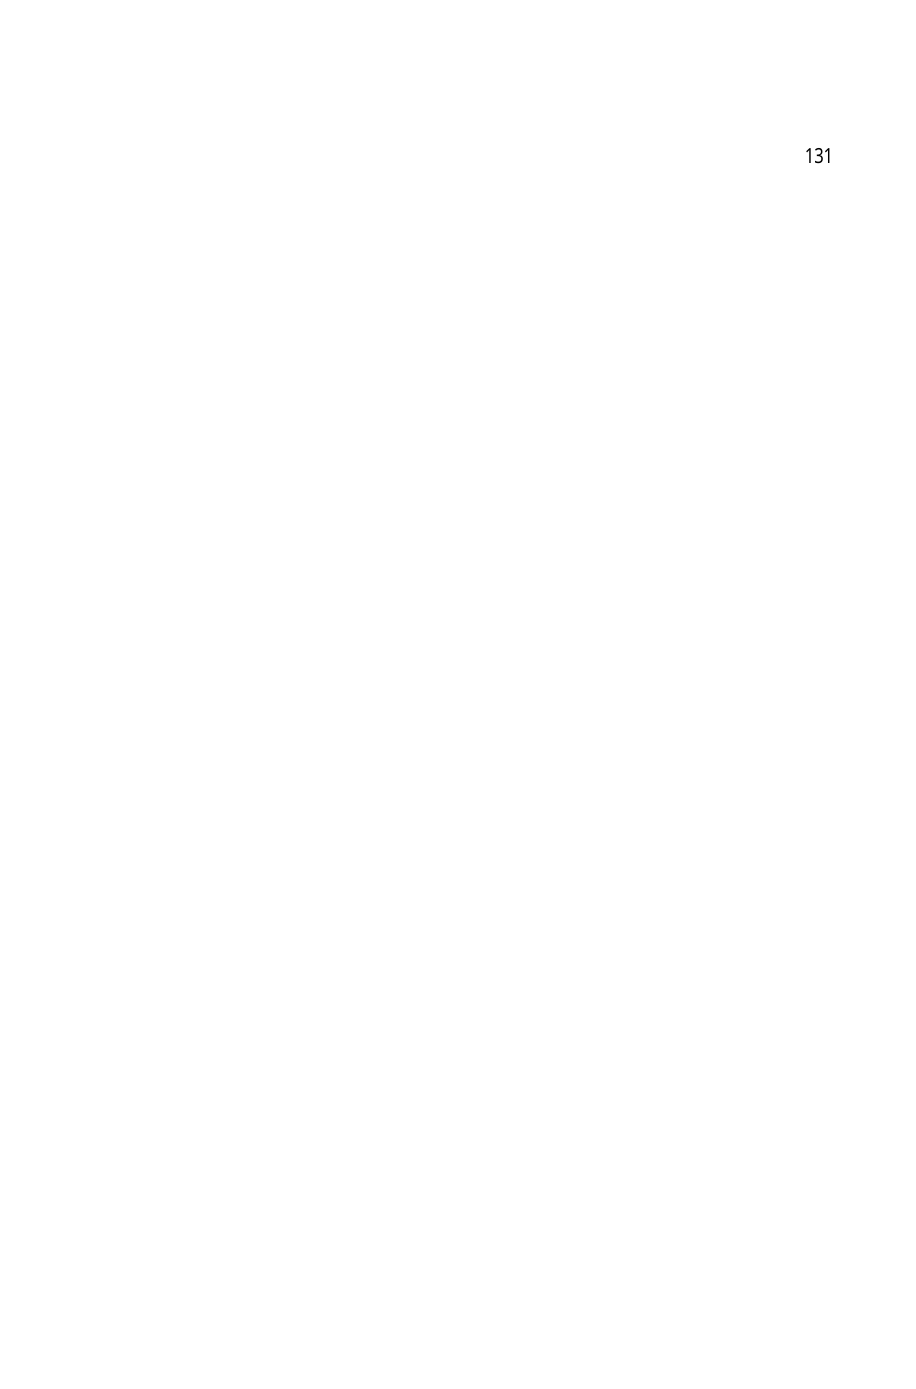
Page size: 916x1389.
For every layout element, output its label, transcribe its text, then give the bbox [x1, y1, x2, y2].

subtitle 131 [140, 141, 833, 170]
